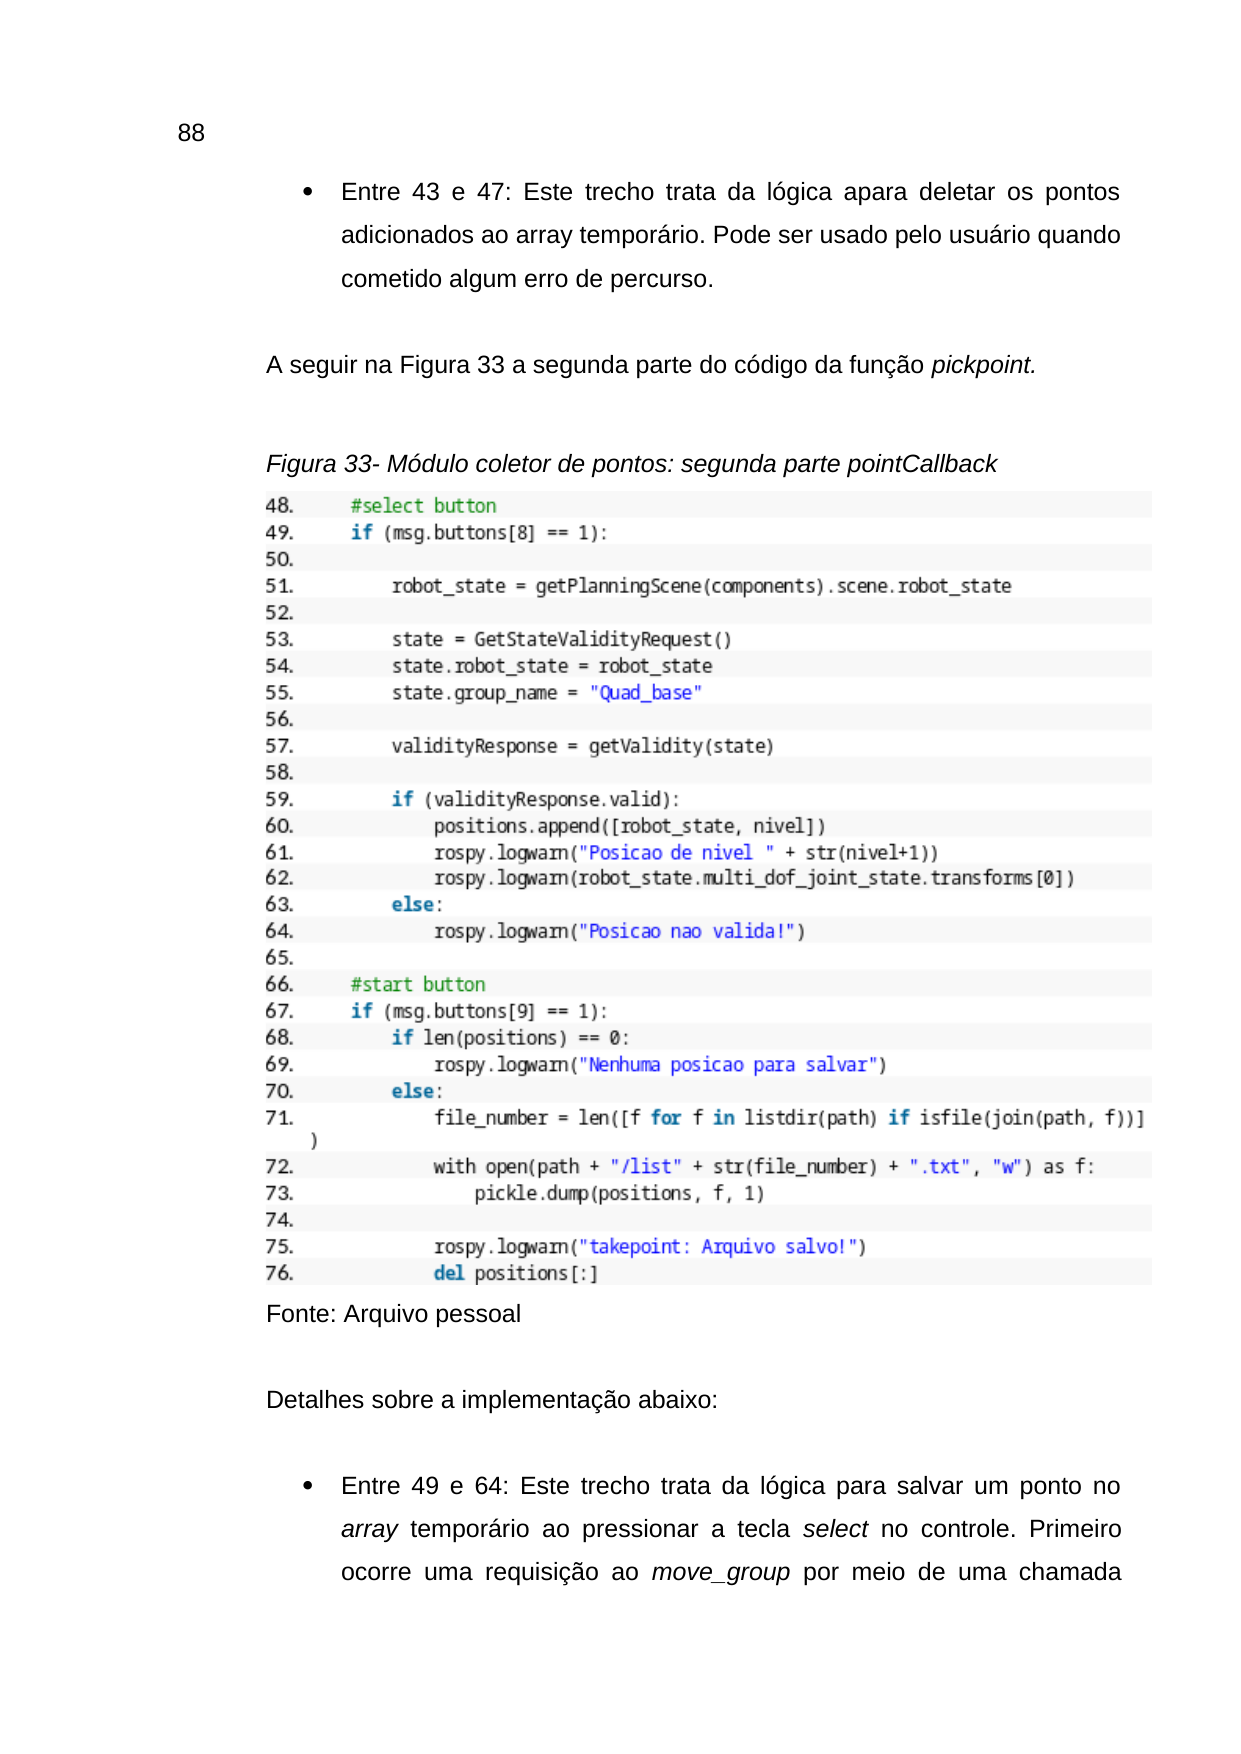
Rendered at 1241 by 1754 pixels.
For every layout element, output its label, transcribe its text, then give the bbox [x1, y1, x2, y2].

text A seguir na Figura 32 a segunda parte do código da função pickpoint. [177, 350, 1122, 378]
text Detalhes sobre a implementação abaixo: [177, 1385, 1122, 1413]
list Entre 43 e 47: Este trecho trata da lógica apara deletar os pontos adicionados ao array temporário. Pode ser usado pelo usuário quando cometido algum erro de percurso. [303, 177, 1122, 292]
text Figura 33- Módulo coletor de pontos: segunda parte pointCallback [177, 448, 1122, 477]
text Fonte: Arquivo pessoal [177, 1298, 1122, 1327]
